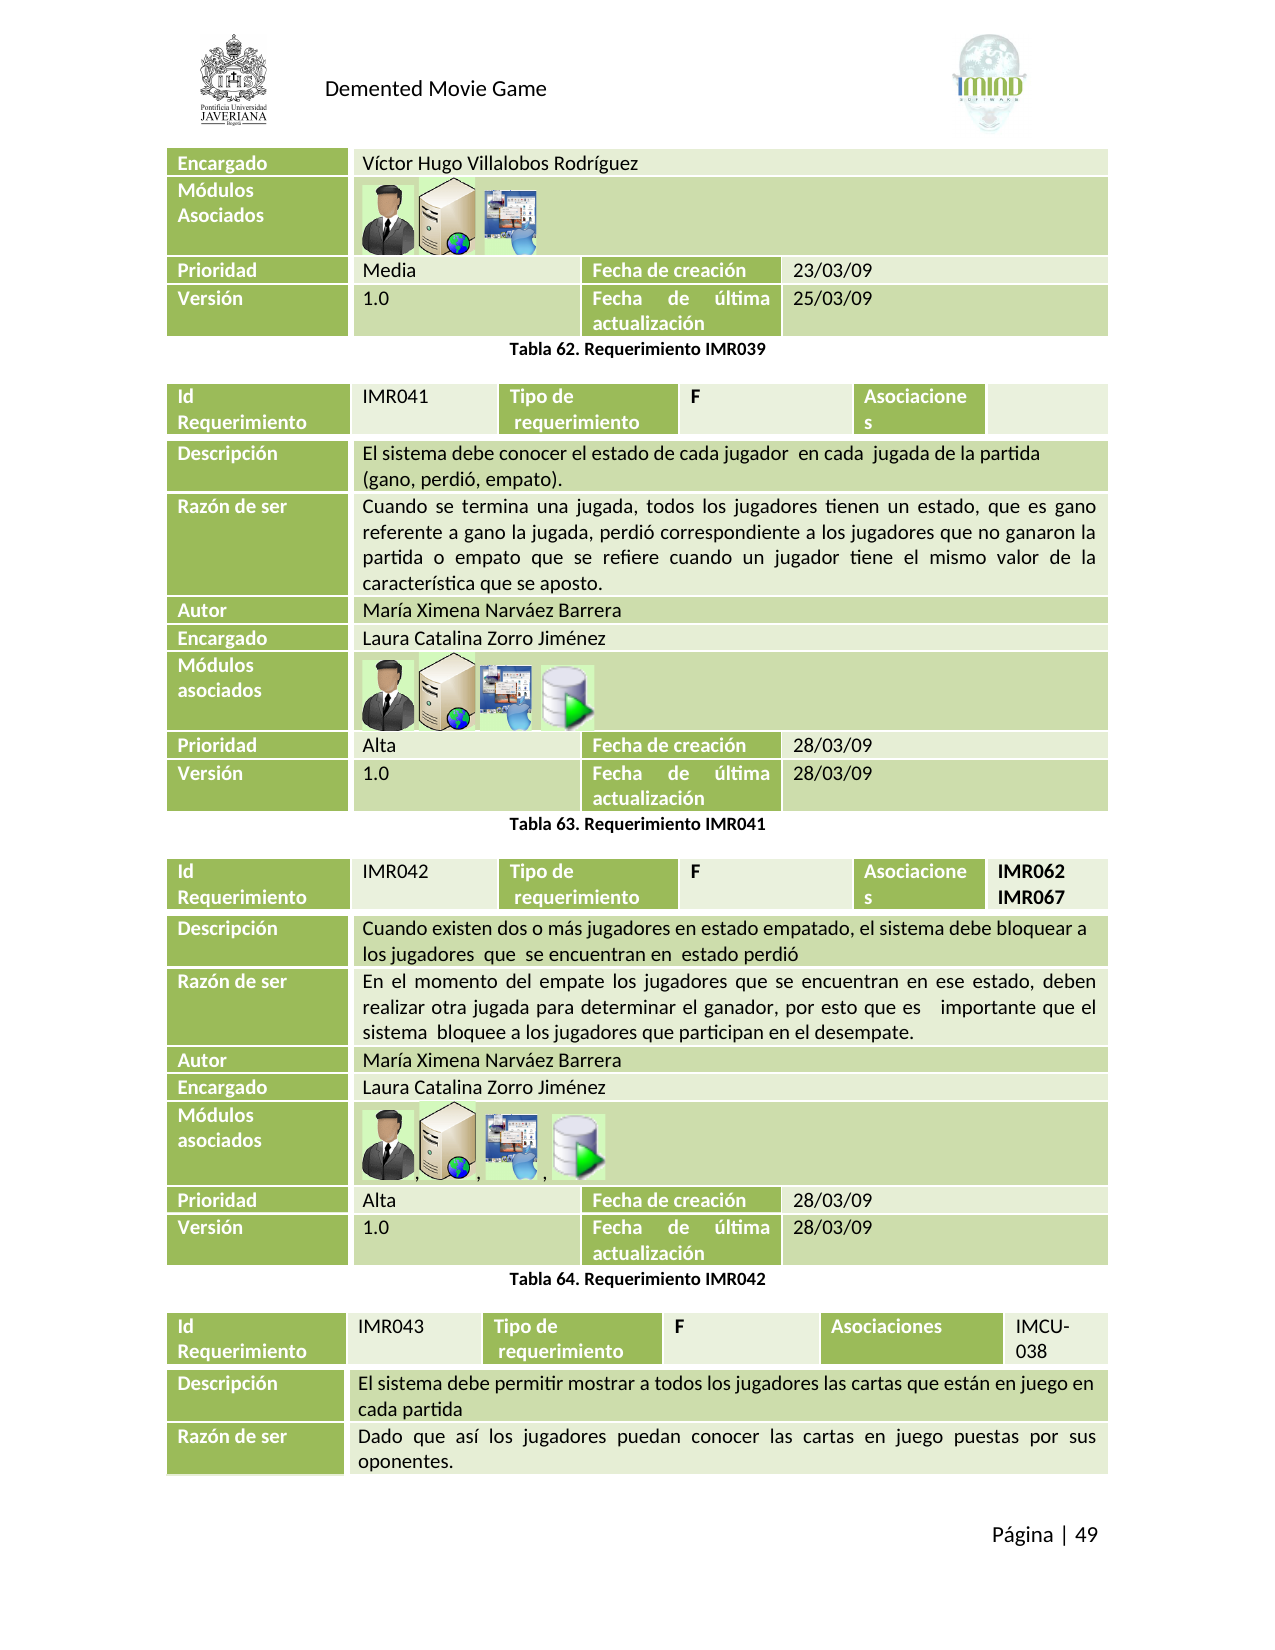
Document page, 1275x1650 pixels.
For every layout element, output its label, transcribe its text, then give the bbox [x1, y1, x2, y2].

table_header F [680, 859, 852, 909]
table_cell 25/03/09 [783, 285, 1108, 336]
table_cell Autor [167, 1047, 348, 1072]
picture [951, 34, 1033, 138]
table_header Asociaciones [821, 1313, 1003, 1364]
table_cell [354, 652, 418, 730]
table_header IMR043 [348, 1313, 481, 1364]
table_header IMR042 [352, 859, 497, 909]
table_cell Encargado [167, 625, 348, 650]
table_cell Razón de ser [167, 1423, 344, 1474]
table_cell Descripción [167, 916, 348, 966]
picture [418, 652, 476, 731]
table_cell Versión [167, 285, 348, 336]
table_header Id Requerimiento [167, 1313, 346, 1364]
table_cell Dado que así los jugadores puedan conocer las cartas en juego puestas por sus oponentes. [350, 1423, 1108, 1474]
table_header Id Requerimiento [167, 384, 350, 434]
table_cell María Ximena Narváez Barrera [354, 597, 1108, 623]
table_header Asociaciones [854, 384, 985, 434]
table_cell Prioridad [167, 732, 348, 758]
table_header Asociaciones [854, 859, 985, 909]
text Tabla 63. Requerimiento IMR041 [177, 813, 1098, 836]
table_cell Víctor Hugo Villalobos Rodríguez [354, 149, 1108, 175]
table_header Tipo de requerimiento [499, 859, 678, 909]
table_cell Cuando se termina una jugada, todos los jugadores tienen un estado, que es gano referente a gano la jugada, perdió correspondiente a los jugadores que no ganaron la partida o empato que se refiere cuando un jugador tiene el mismo valor de la característica que se aposto. [354, 494, 1108, 595]
table_header Tipo de requerimiento [483, 1313, 662, 1364]
table_cell En el momento del empate los jugadores que se encuentran en ese estado, deben realizar otra jugada para determinar el ganador, por esto que es importante que el sistema bloquee a los jugadores que participan en el desempate. [354, 969, 1108, 1045]
table_cell 1.0 [354, 285, 580, 336]
table_cell [476, 652, 1108, 730]
picture [200, 34, 267, 126]
picture [362, 1110, 415, 1180]
table_cell Razón de ser [167, 494, 348, 595]
table_header IMR041 [352, 384, 497, 434]
table_cell Fecha de creación [582, 1187, 781, 1212]
picture [362, 185, 415, 255]
table_cell Fecha de creación [582, 732, 781, 758]
table_cell Razón de ser [167, 969, 348, 1045]
table_cell 1.0 [354, 1215, 580, 1265]
table_header Tipo de requerimiento [499, 384, 678, 434]
picture [541, 665, 595, 731]
table_cell Autor [167, 597, 348, 623]
table_cell Fecha de creación [582, 257, 781, 283]
table_cell Cuando existen dos o más jugadores en estado empatado, el sistema debe bloquear a los jugadores que se encuentran en estado perdió [354, 916, 1108, 966]
table_cell [476, 177, 1108, 255]
picture [552, 1114, 606, 1180]
picture [485, 1114, 538, 1180]
table_cell 23/03/09 [782, 257, 1108, 283]
table_cell Versión [167, 760, 348, 811]
table_header Id Requerimiento [167, 859, 350, 909]
table_cell Laura Catalina Zorro Jiménez [354, 625, 1108, 650]
table_cell Fecha de última actualización [582, 285, 781, 336]
table_header IMR062 IMR067 [988, 859, 1108, 909]
table_header F [680, 384, 852, 434]
table_cell Laura Catalina Zorro Jiménez [354, 1074, 1108, 1100]
table_header F [664, 1313, 819, 1364]
table_cell Versión [167, 1215, 348, 1265]
table_cell Fecha de última actualización [582, 1215, 781, 1265]
table_cell Encargado [167, 148, 348, 175]
picture [362, 660, 415, 731]
table_cell 28/03/09 [783, 1215, 1108, 1265]
table_cell Alta [354, 732, 580, 758]
table_cell Descripción [167, 441, 348, 491]
table_cell Módulos Asociados [167, 177, 348, 255]
table_header IMCU-038 [1005, 1313, 1108, 1364]
picture [418, 177, 476, 255]
table_cell Módulos asociados [167, 652, 348, 730]
table_cell Encargado [167, 1074, 348, 1100]
table_cell ,, , [354, 1102, 1108, 1185]
text Tabla 64. Requerimiento IMR042 [177, 1268, 1098, 1290]
table_cell El sistema debe permitir mostrar a todos los jugadores las cartas que están en juego en cada partida [350, 1370, 1108, 1421]
table_cell Fecha de última actualización [582, 760, 781, 811]
picture [484, 190, 537, 255]
table_cell Prioridad [167, 1187, 348, 1212]
table_cell 28/03/09 [783, 760, 1108, 811]
table_cell Prioridad [167, 257, 348, 283]
text Tabla 62. Requerimiento IMR039 [177, 338, 1098, 361]
table_cell Descripción [167, 1370, 344, 1421]
table_cell [354, 177, 418, 255]
table_cell María Ximena Narváez Barrera [354, 1047, 1108, 1072]
table_cell 28/03/09 [782, 1187, 1108, 1212]
picture [419, 1101, 476, 1180]
picture [480, 665, 532, 731]
table_cell 28/03/09 [782, 732, 1108, 758]
table_cell Módulos asociados [167, 1102, 348, 1185]
table_cell Alta [354, 1187, 580, 1212]
table_cell Media [354, 257, 580, 283]
table_cell 1.0 [354, 760, 580, 811]
table_cell El sistema debe conocer el estado de cada jugador en cada jugada de la partida (gano, perdió, empato). [354, 441, 1108, 491]
table_header [988, 384, 1108, 434]
